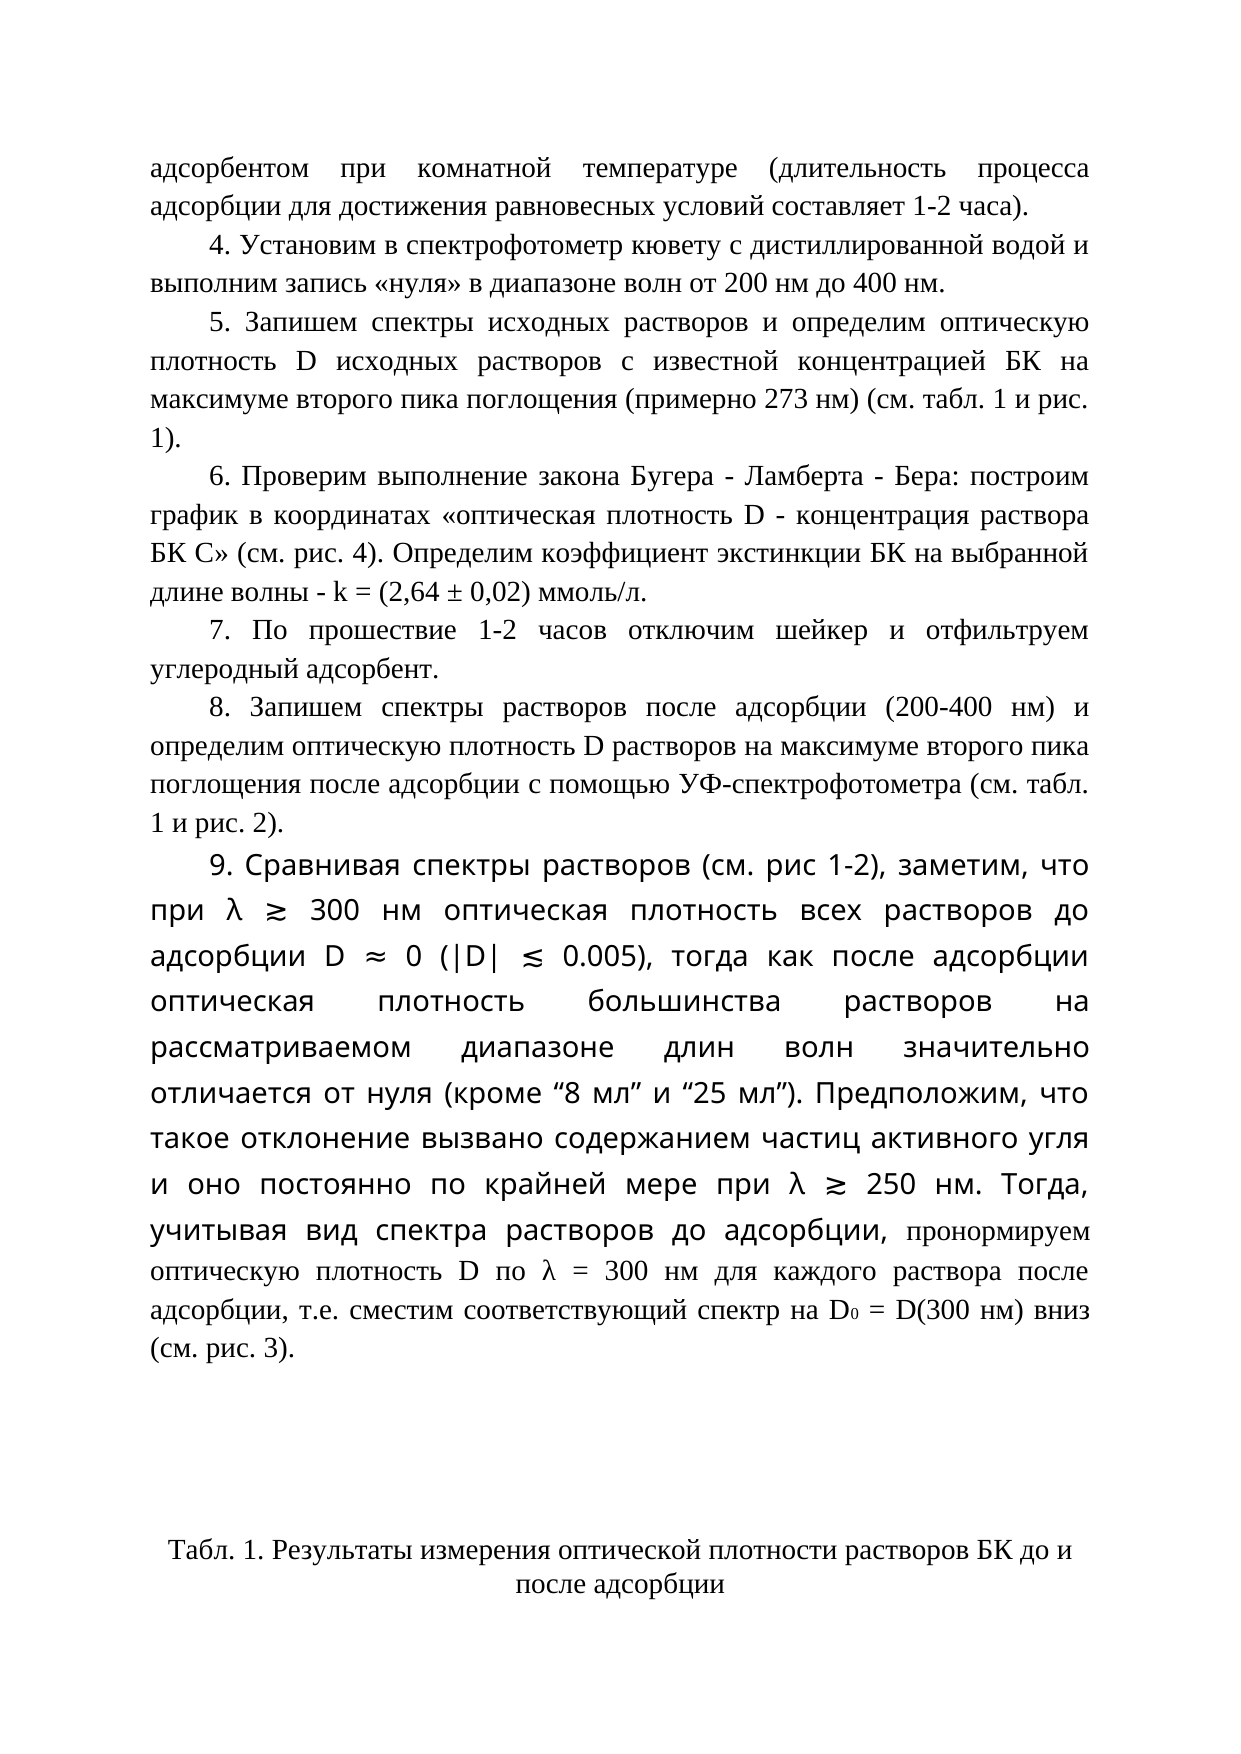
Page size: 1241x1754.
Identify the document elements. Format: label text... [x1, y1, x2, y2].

text 8. Запишем спектры растворов после адсорбции (200-400 нм) и определим оптическую плотность D растворов на максимуме второго пика поглощения после адсорбции с помощью УФ-спектрофотометра (см. табл. 1 и рис. 2). [150, 689, 1090, 839]
text 6. Проверим выполнение закона Бугера - Ламберта - Бера: построим график в координатах «оптическая плотность D - концентрация раствора БК C» (см. рис. 4). Определим коэффициент экстинкции БК на выбранной длине волны - k = (2,64 ± 0,02) ммоль/л. [150, 458, 1090, 607]
text 5. Запишем спектры исходных растворов и определим оптическую плотность D исходных растворов с известной концентрацией БК на максимуме второго пика поглощения (примерно 273 нм) (см. табл. 1 и рис. 1). [150, 304, 1090, 453]
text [150, 150, 1090, 222]
text 4. Установим в спектрофотометр кювету с дистиллированной водой и выполним запись «нуля» в диапазоне волн от 200 нм до 400 нм. [150, 227, 1090, 299]
text Табл. 1. Результаты измерения оптической плотности растворов БК до и после адсорбции [150, 1532, 1090, 1599]
text 9. Сравнивая спектры растворов (см. рис 1-2), заметим, что при λ ≳ 300 нм оптическая плотность всех растворов до адсорбции D ≈ 0 (|D| ≲ 0.005), тогда как после адсорбции оптическая плотность большинства растворов на рассматриваемом диапазоне длин волн значительно отличается от нуля (кроме “8 мл” и “25 мл”). Предположим, что такое отклонение вызвано содержанием частиц активного угля и оно постоянно по крайней мере при λ ≳ 250 нм. Тогда, учитывая вид спектра растворов до адсорбции, пронормируем оптическую плотность D по λ = 300 нм для каждого раствора после адсорбции, т.е. сместим соответствующий спектр на D0 = D(300 нм) вниз (см. рис. 3). [150, 844, 1090, 1364]
text 7. По прошествие 1-2 часов отключим шейкер и отфильтруем углеродный адсорбент. [150, 612, 1090, 684]
